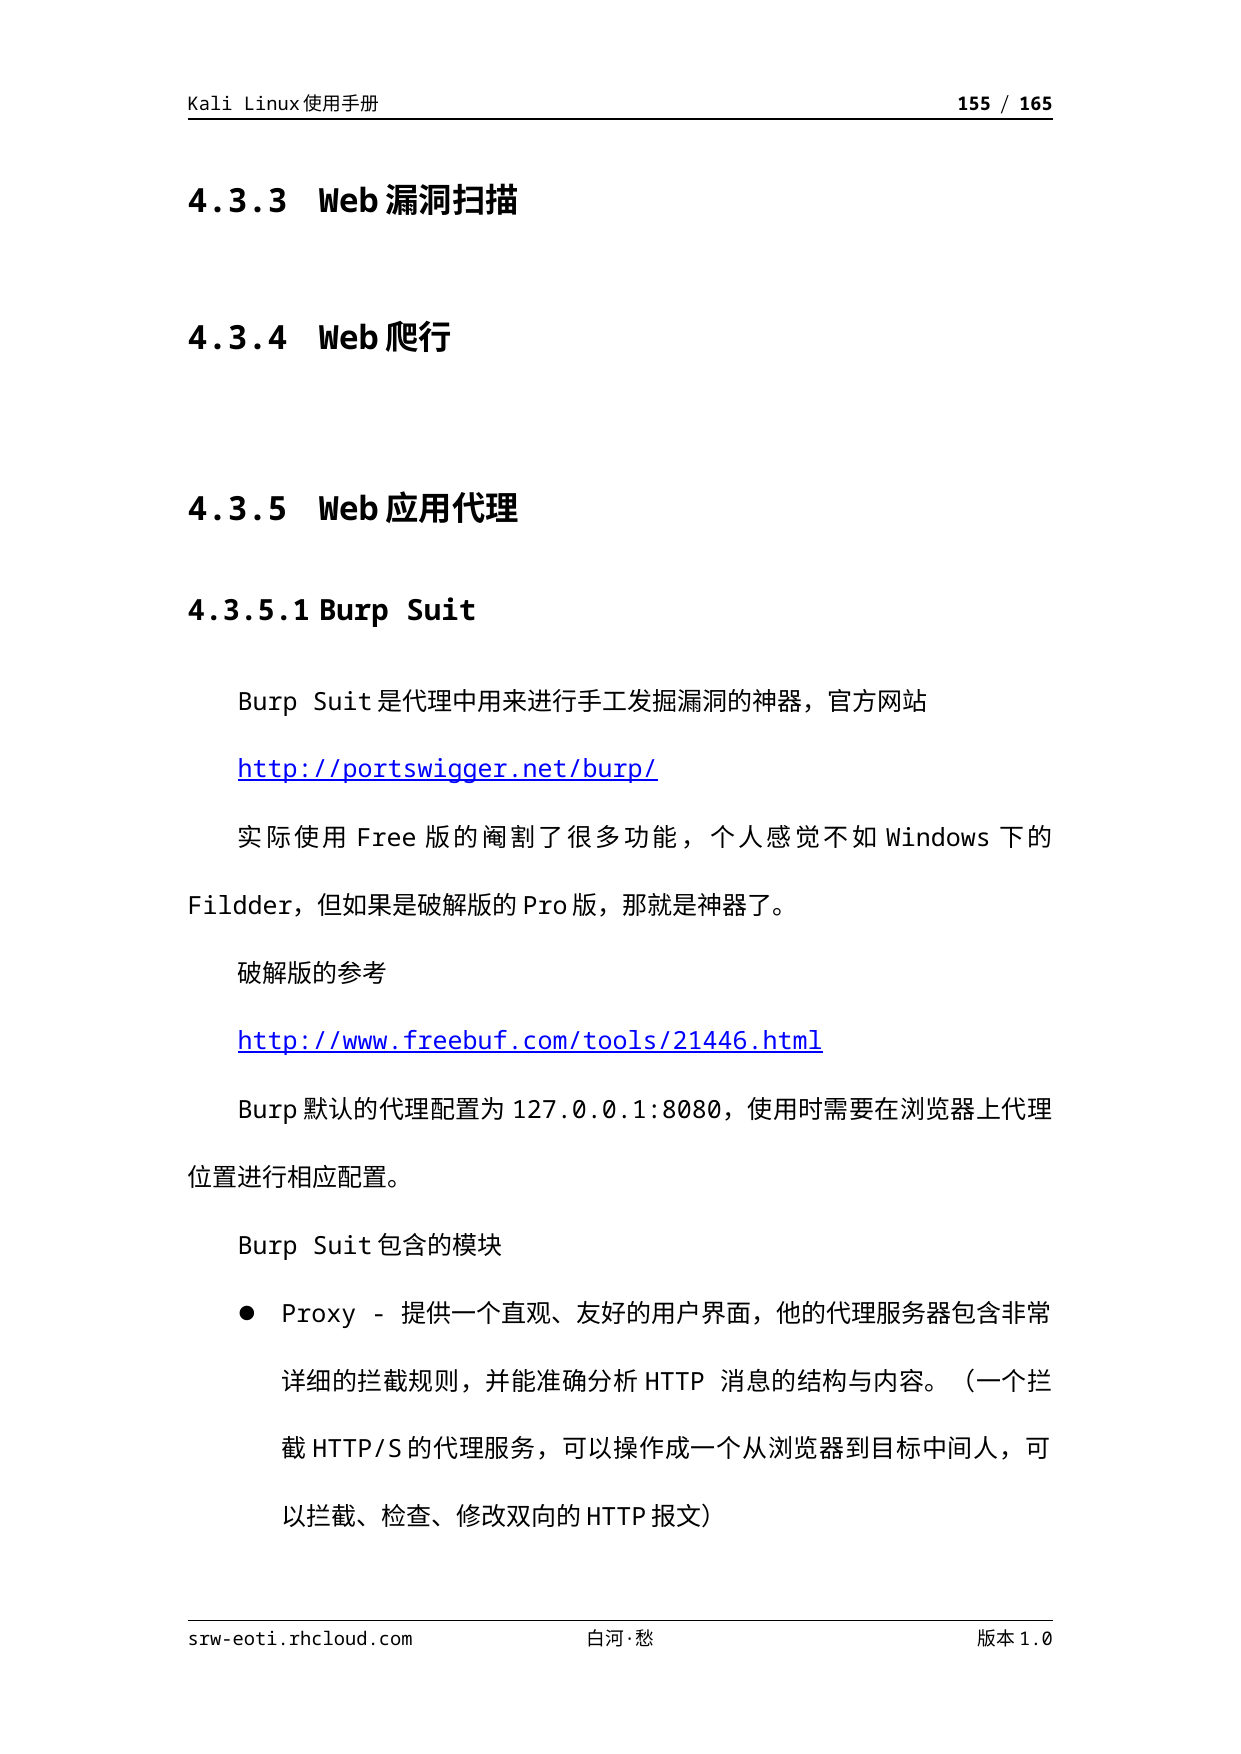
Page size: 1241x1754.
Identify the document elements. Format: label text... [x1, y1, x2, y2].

text http://portswigger.net/burp/ [187, 734, 1053, 802]
subtitle Web爬行 [187, 301, 1053, 369]
text Burp默认的代理配置为127.0.0.1:8080，使用时需要在浏览器上代理位置进行相应配置。 [187, 1073, 1053, 1209]
text Burp Suit包含的模块 [187, 1209, 1053, 1277]
subtitle Web漏洞扫描 [187, 164, 1053, 232]
text 实际使用Free版的阉割了很多功能，个人感觉不如Windows下的Fildder，但如果是破解版的Pro版，那就是神器了。 [187, 802, 1053, 938]
list Proxy - 提供一个直观、友好的用户界面，他的代理服务器包含非常详细的拦截规则，并能准确分析HTTP 消息的结构与内容。（一个拦截HTTP/S的代理服务，可以操作成一个从浏览器到目标中间人，可以拦截、检查、修改双向的HTTP报文） [237, 1277, 1053, 1549]
subtitle Web应用代理 [187, 472, 1053, 540]
text 破解版的参考 [187, 938, 1053, 1006]
subtitle Burp Suit [187, 575, 1053, 643]
text http://www.freebuf.com/tools/21446.html [187, 1006, 1053, 1073]
text Burp Suit是代理中用来进行手工发掘漏洞的神器，官方网站 [187, 666, 1053, 734]
